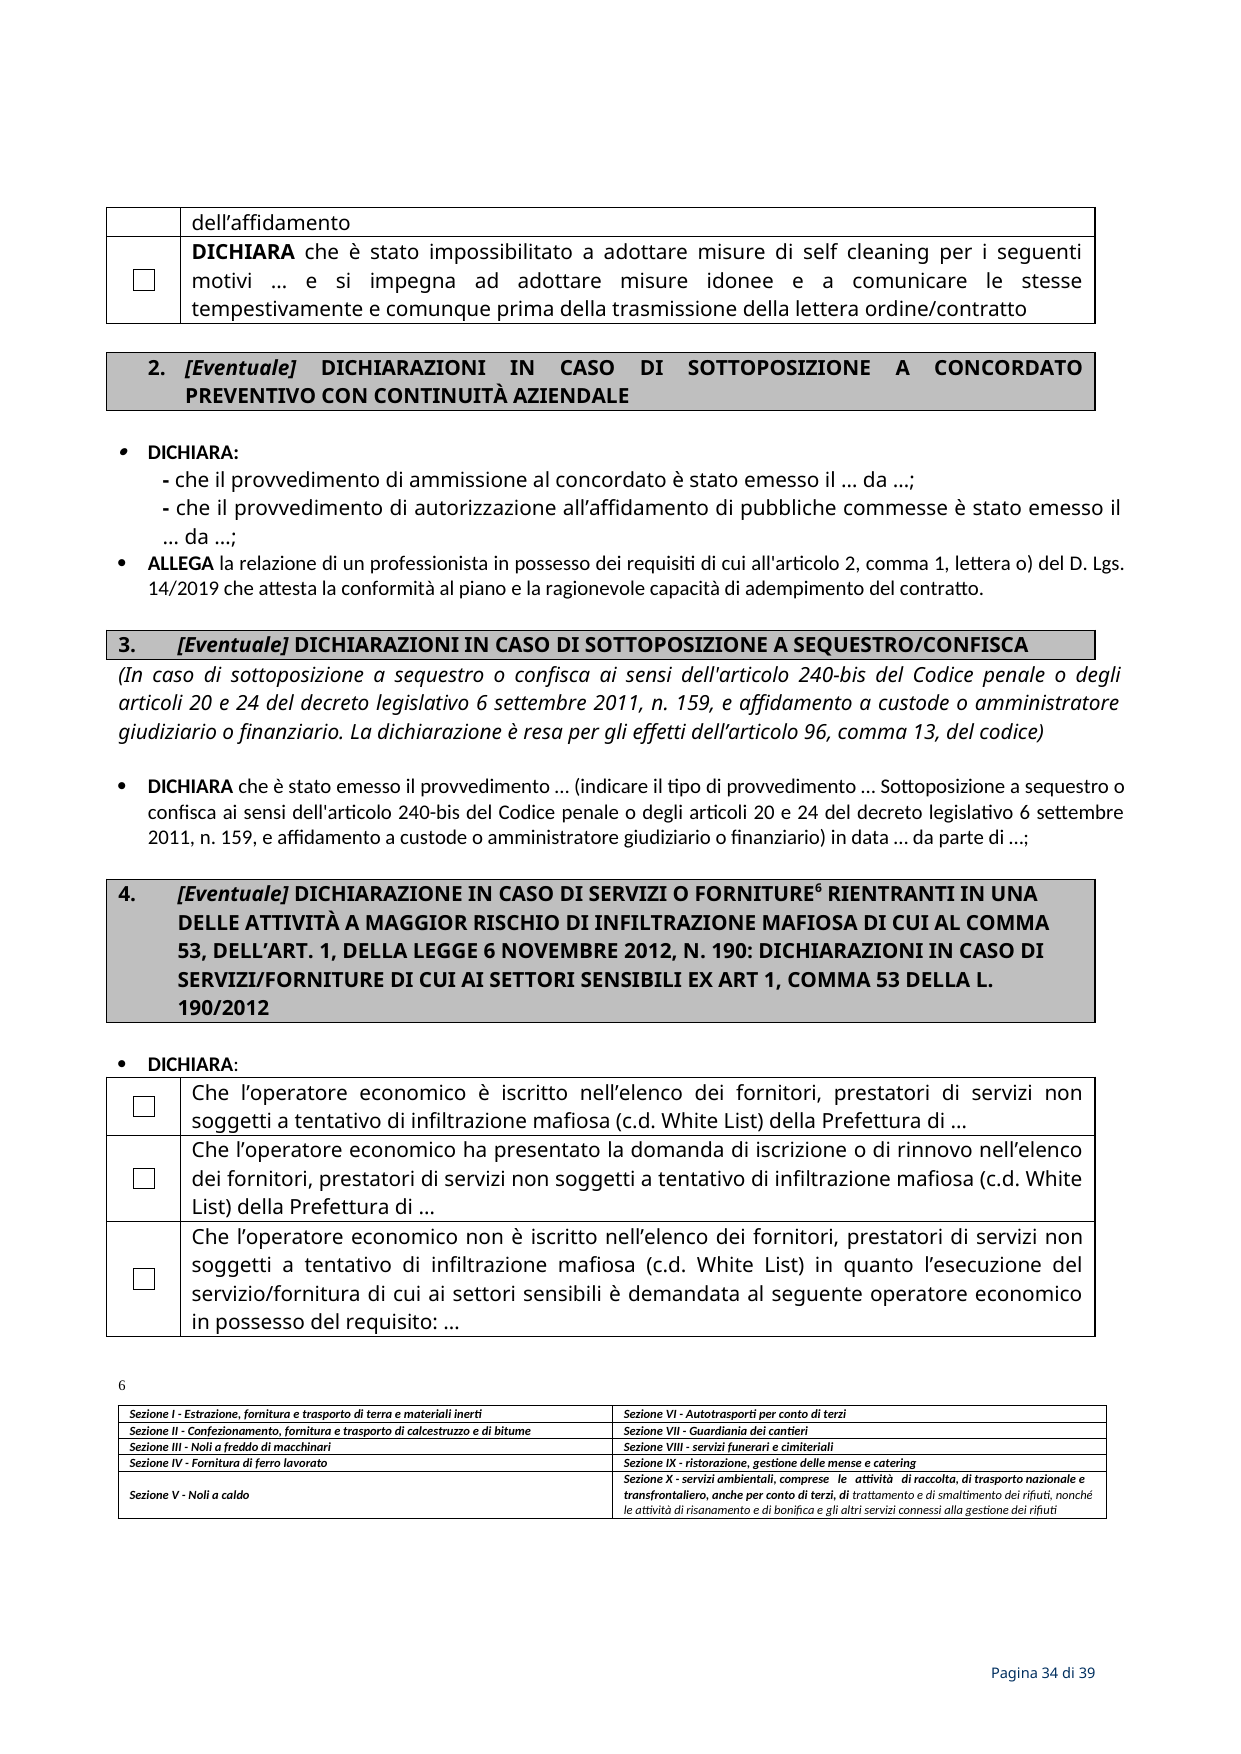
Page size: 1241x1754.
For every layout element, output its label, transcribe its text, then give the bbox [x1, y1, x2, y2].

table_header [Eventuale] DICHIARAZIONI IN CASO DI SOTTOPOSIZIONE A SEQUESTRO/CONFISCA [107, 631, 1094, 659]
table_cell [107, 1222, 180, 1336]
table_header [107, 208, 180, 236]
list DICHIARA che è stato emesso il provvedimento … (indicare il tipo di provvedimento … Sottoposizione a sequestro o confisca ai sensi dell'articolo 240-bis del Codice penale o degli articoli 20 e 24 del decreto legislativo 6 settembre 2011, n. 159, e affidamento a custode o amministratore giudiziario o finanziario) in data … da parte di …; [118, 774, 1127, 850]
table_header [Eventuale] DICHIARAZIONI IN CASO DI SOTTOPOSIZIONE A CONCORDATO PREVENTIVO CON CONTINUITÀ AZIENDALE [107, 353, 1094, 410]
list DICHIARA: [118, 439, 1127, 465]
text - che il provvedimento di ammissione al concordato è stato emesso il … da …; [162, 465, 1122, 493]
table_header Che l’operatore economico è iscritto nell’elenco dei fornitori, prestatori di servizi non soggetti a tentativo di infiltrazione mafiosa (c.d. White List) della Prefettura di … [181, 1078, 1094, 1134]
list DICHIARA: [118, 1051, 1127, 1077]
text - che il provvedimento di autorizzazione all’affidamento di pubbliche commesse è stato emesso il … da …; [162, 493, 1122, 550]
table_cell Che l’operatore economico non è iscritto nell’elenco dei fornitori, prestatori di servizi non soggetti a tentativo di infiltrazione mafiosa (c.d. White List) in quanto l’esecuzione del servizio/fornitura di cui ai settori sensibili è demandata al seguente operatore economico in possesso del requisito: … [181, 1222, 1094, 1336]
table_header [Eventuale] DICHIARAZIONE IN CASO DI SERVIZI O FORNITURE RIENTRANTI IN UNA DELLE ATTIVITÀ A MAGGIOR RISCHIO DI INFILTRAZIONE MAFIOSA DI CUI AL COMMA 53, DELL’ART. 1, DELLA LEGGE 6 NOVEMBRE 2012, N. 190: DICHIARAZIONI IN CASO DI SERVIZI/FORNITURE DI CUI AI SETTORI SENSIBILI EX ART 1, COMMA 53 DELLA L. 190/2012 [107, 880, 1094, 1022]
table_cell [107, 237, 180, 323]
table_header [181, 208, 1094, 236]
table_header [107, 1078, 180, 1134]
list (In caso di sottoposizione a sequestro o confisca ai sensi dell'articolo 240-bis del Codice penale o degli articoli 20 e 24 del decreto legislativo 6 settembre 2011, n. 159, e affidamento a custode o amministratore giudiziario o finanziario. La dichiarazione è resa per gli effetti dell’articolo 96, comma 13, del codice) [118, 660, 1122, 745]
table_cell DICHIARA che è stato impossibilitato a adottare misure di self cleaning per i seguenti motivi … e si impegna ad adottare misure idonee e a comunicare le stesse tempestivamente e comunque prima della trasmissione della lettera ordine/contratto [181, 237, 1094, 323]
table_cell [107, 1136, 180, 1221]
list ALLEGA la relazione di un professionista in possesso dei requisiti di cui all'articolo 2, comma 1, lettera o) del D. Lgs. 14/2019 che attesta la conformità al piano e la ragionevole capacità di adempimento del contratto. [118, 550, 1127, 601]
table_cell Che l’operatore economico ha presentato la domanda di iscrizione o di rinnovo nell’elenco dei fornitori, prestatori di servizi non soggetti a tentativo di infiltrazione mafiosa (c.d. White List) della Prefettura di … [181, 1136, 1094, 1221]
